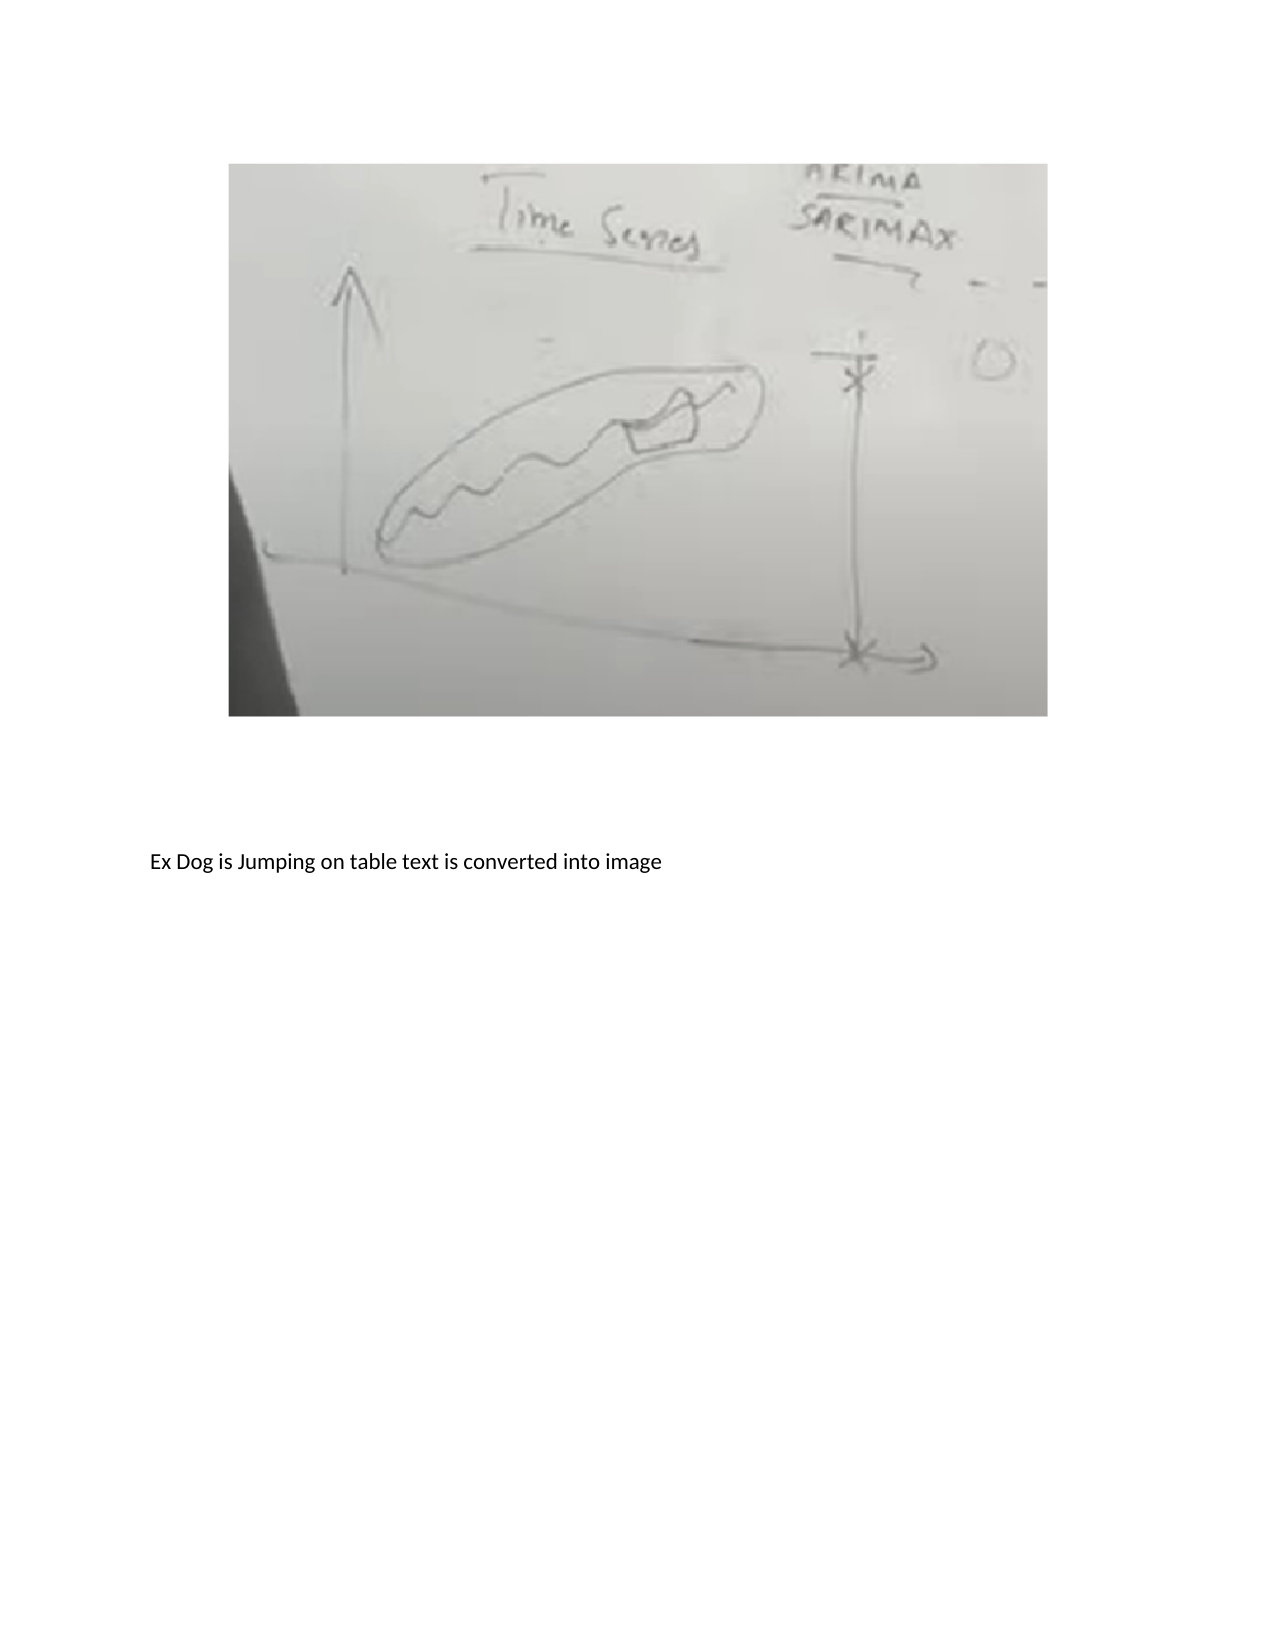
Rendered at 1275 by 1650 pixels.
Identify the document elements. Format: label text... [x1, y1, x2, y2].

text Ex Dog is Jumping on table text is converted into image [150, 847, 1125, 875]
picture [150, 150, 1124, 782]
